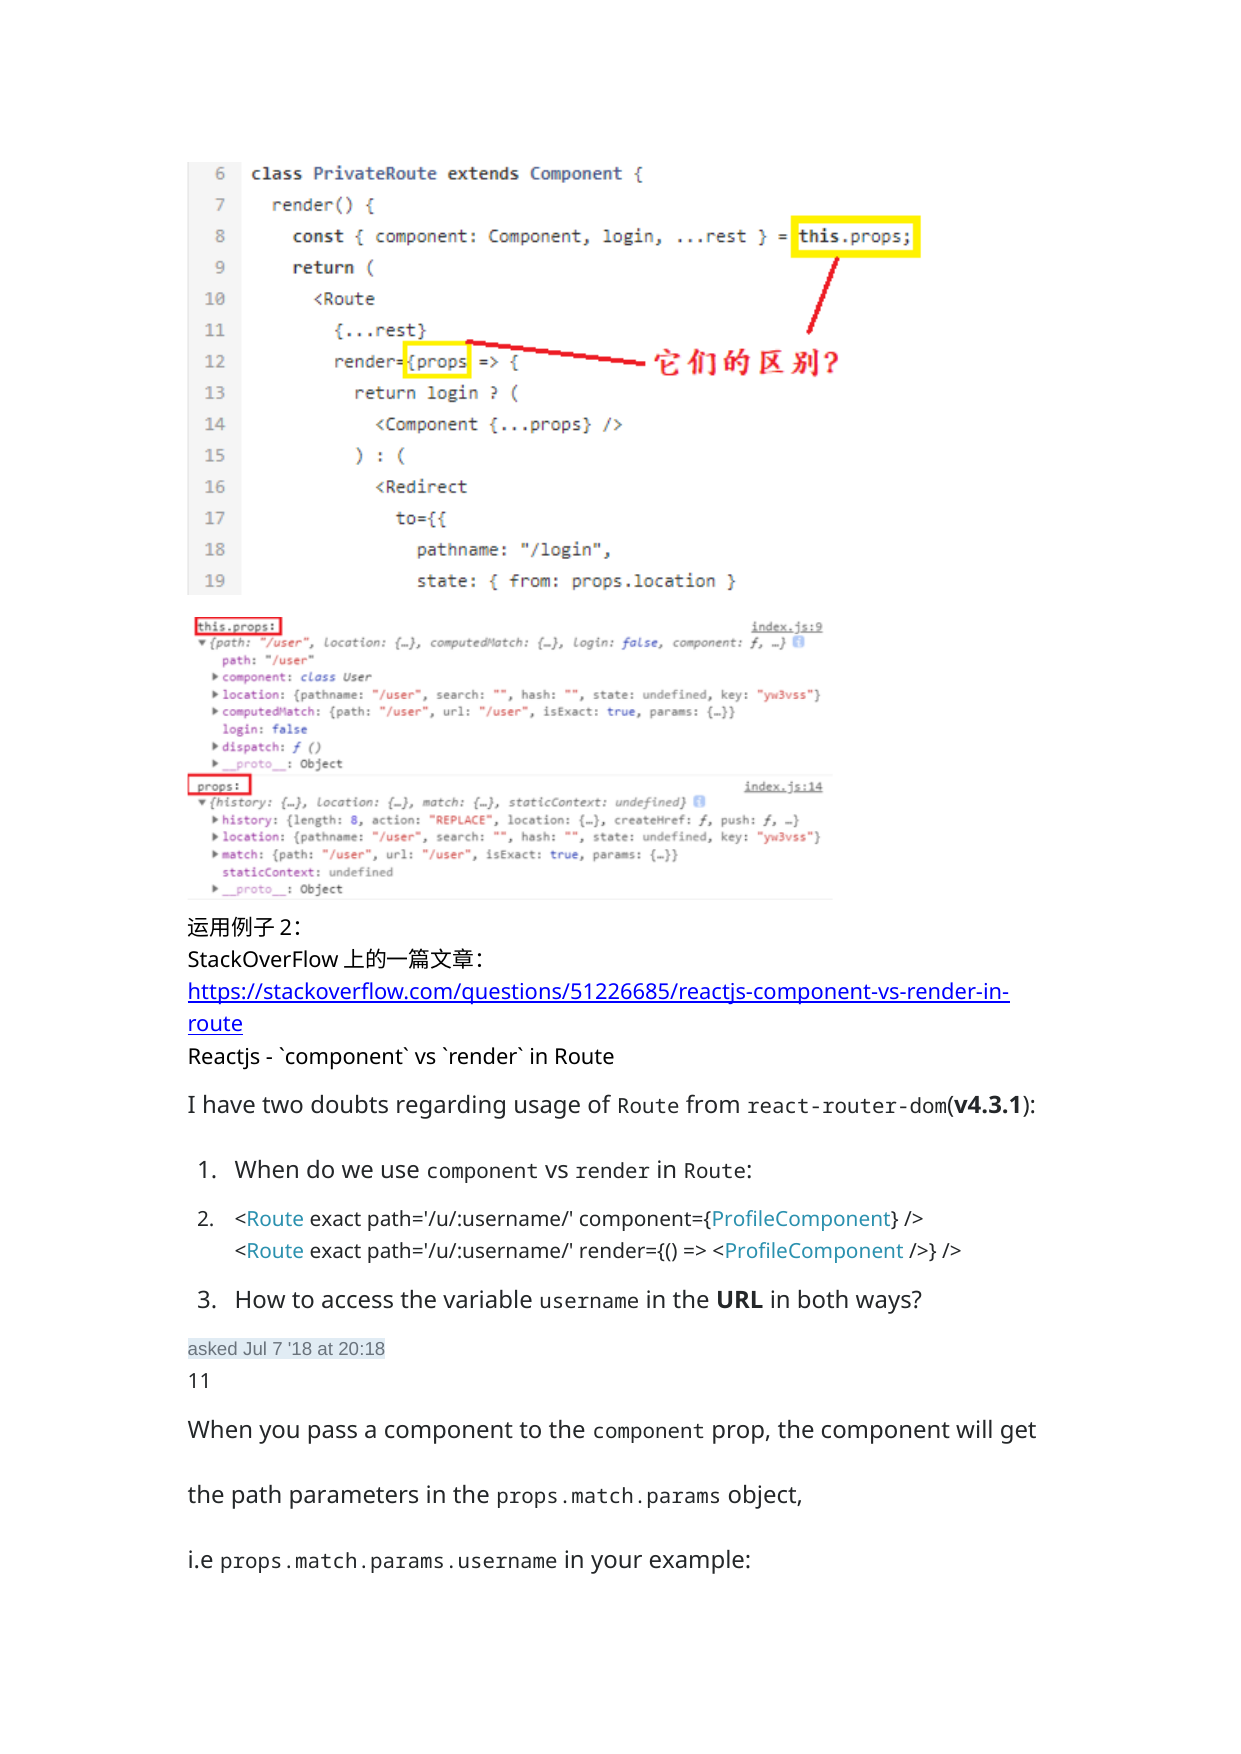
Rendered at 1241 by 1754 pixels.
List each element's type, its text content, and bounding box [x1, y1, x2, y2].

list When do we use component vs render in Route: [197, 1137, 1053, 1202]
text <Route exact path='/u/:username/' render={() => <ProfileComponent />} /> [234, 1234, 1053, 1267]
text https://stackoverflow.com/questions/51226685/reactjs-component-vs-render-in-route [187, 974, 1053, 1039]
picture [187, 162, 932, 595]
picture [187, 617, 833, 900]
text Reactjs - `component` vs `render` in Route [187, 1039, 1053, 1072]
list How to access the variable username in the URL in both ways? [197, 1267, 1053, 1332]
text 运用例子2： [187, 909, 1053, 942]
text I have two doubts regarding usage of Route from react-router-dom(v4.3.1): [187, 1072, 1053, 1137]
text 11 [187, 1364, 1053, 1397]
list <Route exact path='/u/:username/' component={ProfileComponent} /> [197, 1202, 1053, 1234]
text When you pass a component to the component prop, the component will get the path parameters in the props.match.params object, i.e props.match.params.username in your example: [187, 1397, 1053, 1592]
text asked Jul 7 '18 at 20:18 [187, 1332, 1053, 1364]
text StackOverFlow上的一篇文章： [187, 942, 1053, 974]
